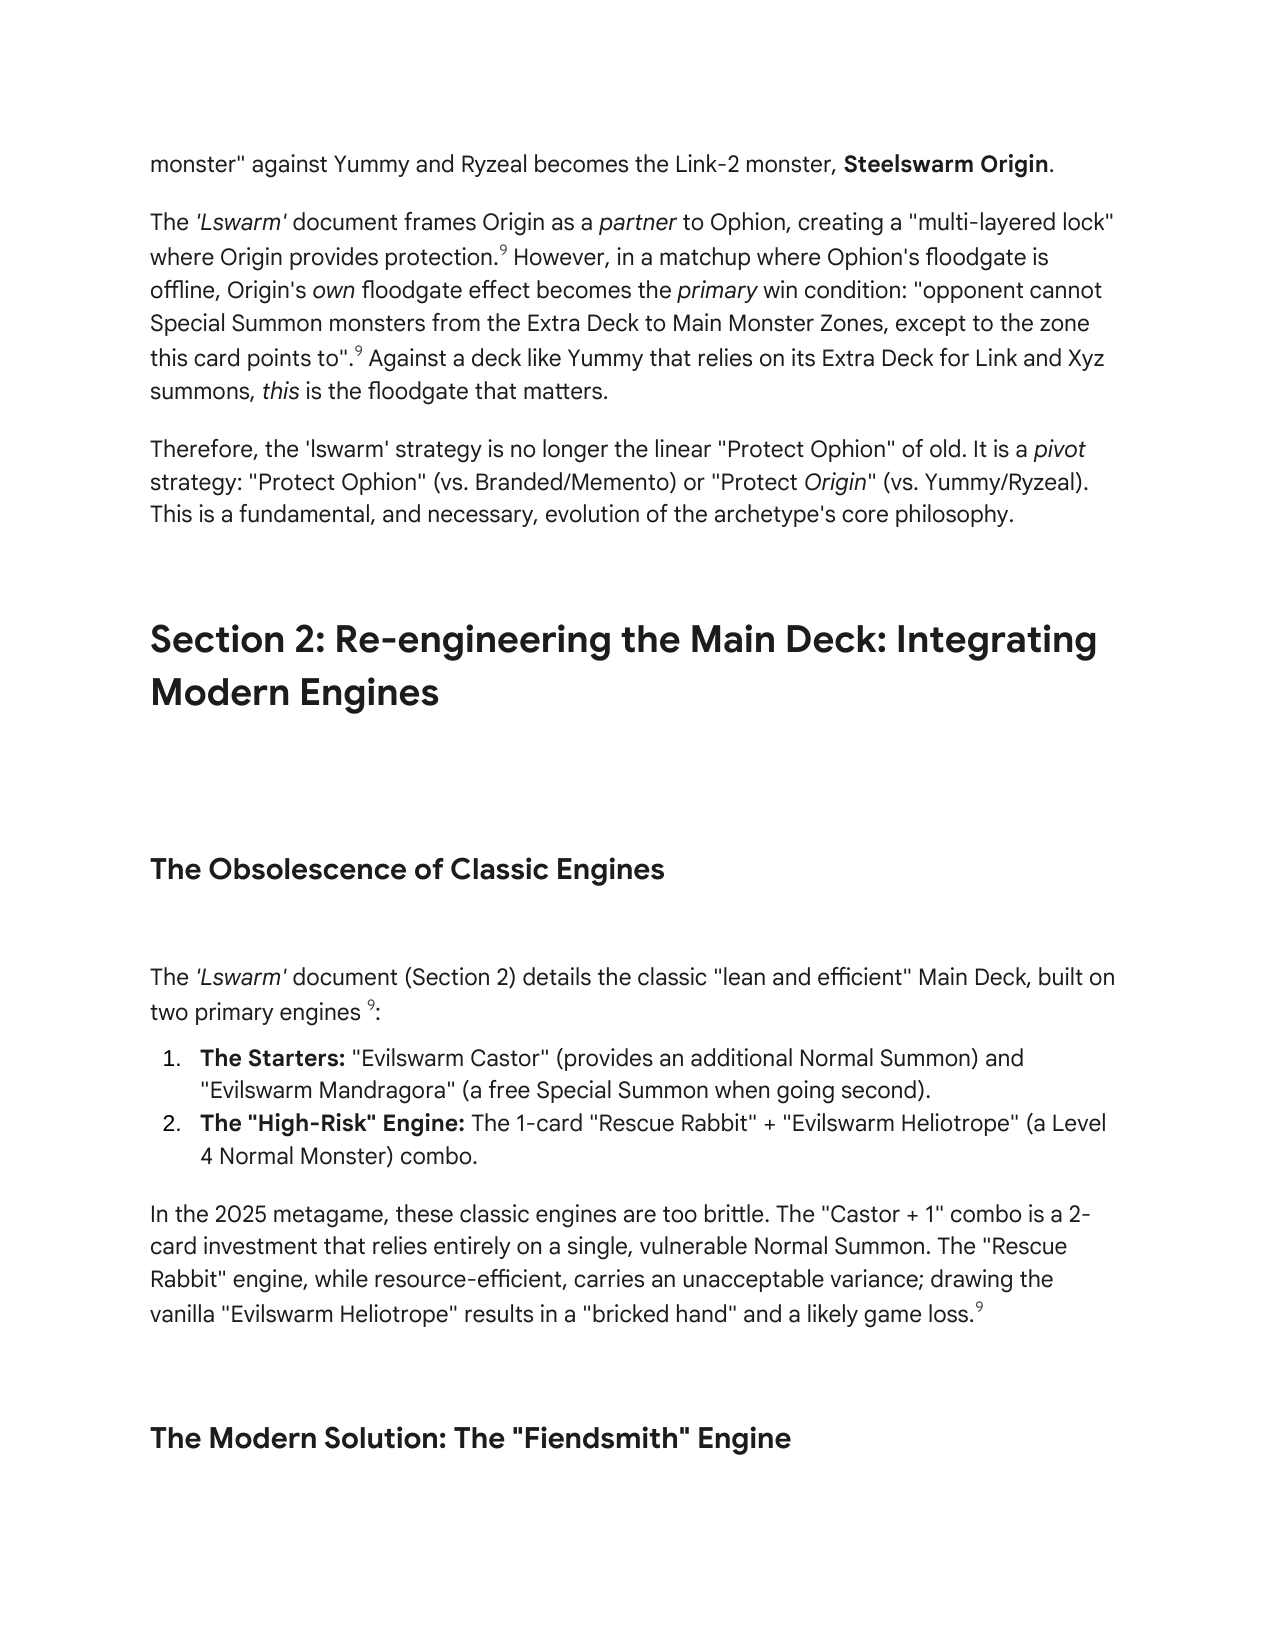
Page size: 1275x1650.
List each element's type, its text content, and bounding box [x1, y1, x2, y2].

subtitle Section 2: Re-engineering the Main Deck: Integrating Modern Engines [150, 616, 1125, 716]
subtitle The Modern Solution: The "Fiendsmith" Engine [150, 1420, 1125, 1456]
subtitle The Obsolescence of Classic Engines [150, 851, 1125, 887]
list The "High-Risk" Engine: The 1-card "Rescue Rabbit" + "Evilswarm Heliotrope" (a Level 4 Normal Monster) combo. [162, 1109, 1125, 1171]
text In the 2025 metagame, these classic engines are too brittle. The "Castor + 1" combo is a 2-card investment that relies entirely on a single, vulnerable Normal Summon. The "Rescue Rabbit" engine, while resource-efficient, carries an unacceptable variance; drawing the vanilla "Evilswarm Heliotrope" results in a "bricked hand" and a likely game loss.9 [150, 1200, 1125, 1330]
text The 'Lswarm' document (Section 2) details the classic "lean and efficient" Main Deck, built on two primary engines 9: [150, 963, 1125, 1027]
text Therefore, the 'lswarm' strategy is no longer the linear "Protect Ophion" of old. It is a pivot strategy: "Protect Ophion" (vs. Branded/Memento) or "Protect Origin" (vs. Yummy/Ryzeal). This is a fundamental, and necessary, evolution of the archetype's core philosophy. [150, 435, 1125, 529]
list The Starters: "Evilswarm Castor" (provides an additional Normal Summon) and "Evilswarm Mandragora" (a free Special Summon when going second). [162, 1044, 1125, 1106]
text The 'Lswarm' document frames Origin as a partner to Ophion, creating a "multi-layered lock" where Origin provides protection.9 However, in a matchup where Ophion's floodgate is offline, Origin's own floodgate effect becomes the primary win condition: "opponent cannot Special Summon monsters from the Extra Deck to Main Monster Zones, except to the zone this card points to".9 Against a deck like Yummy that relies on its Extra Deck for Link and Xyz summons, this is the floodgate that matters. [150, 208, 1125, 406]
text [150, 150, 1125, 179]
